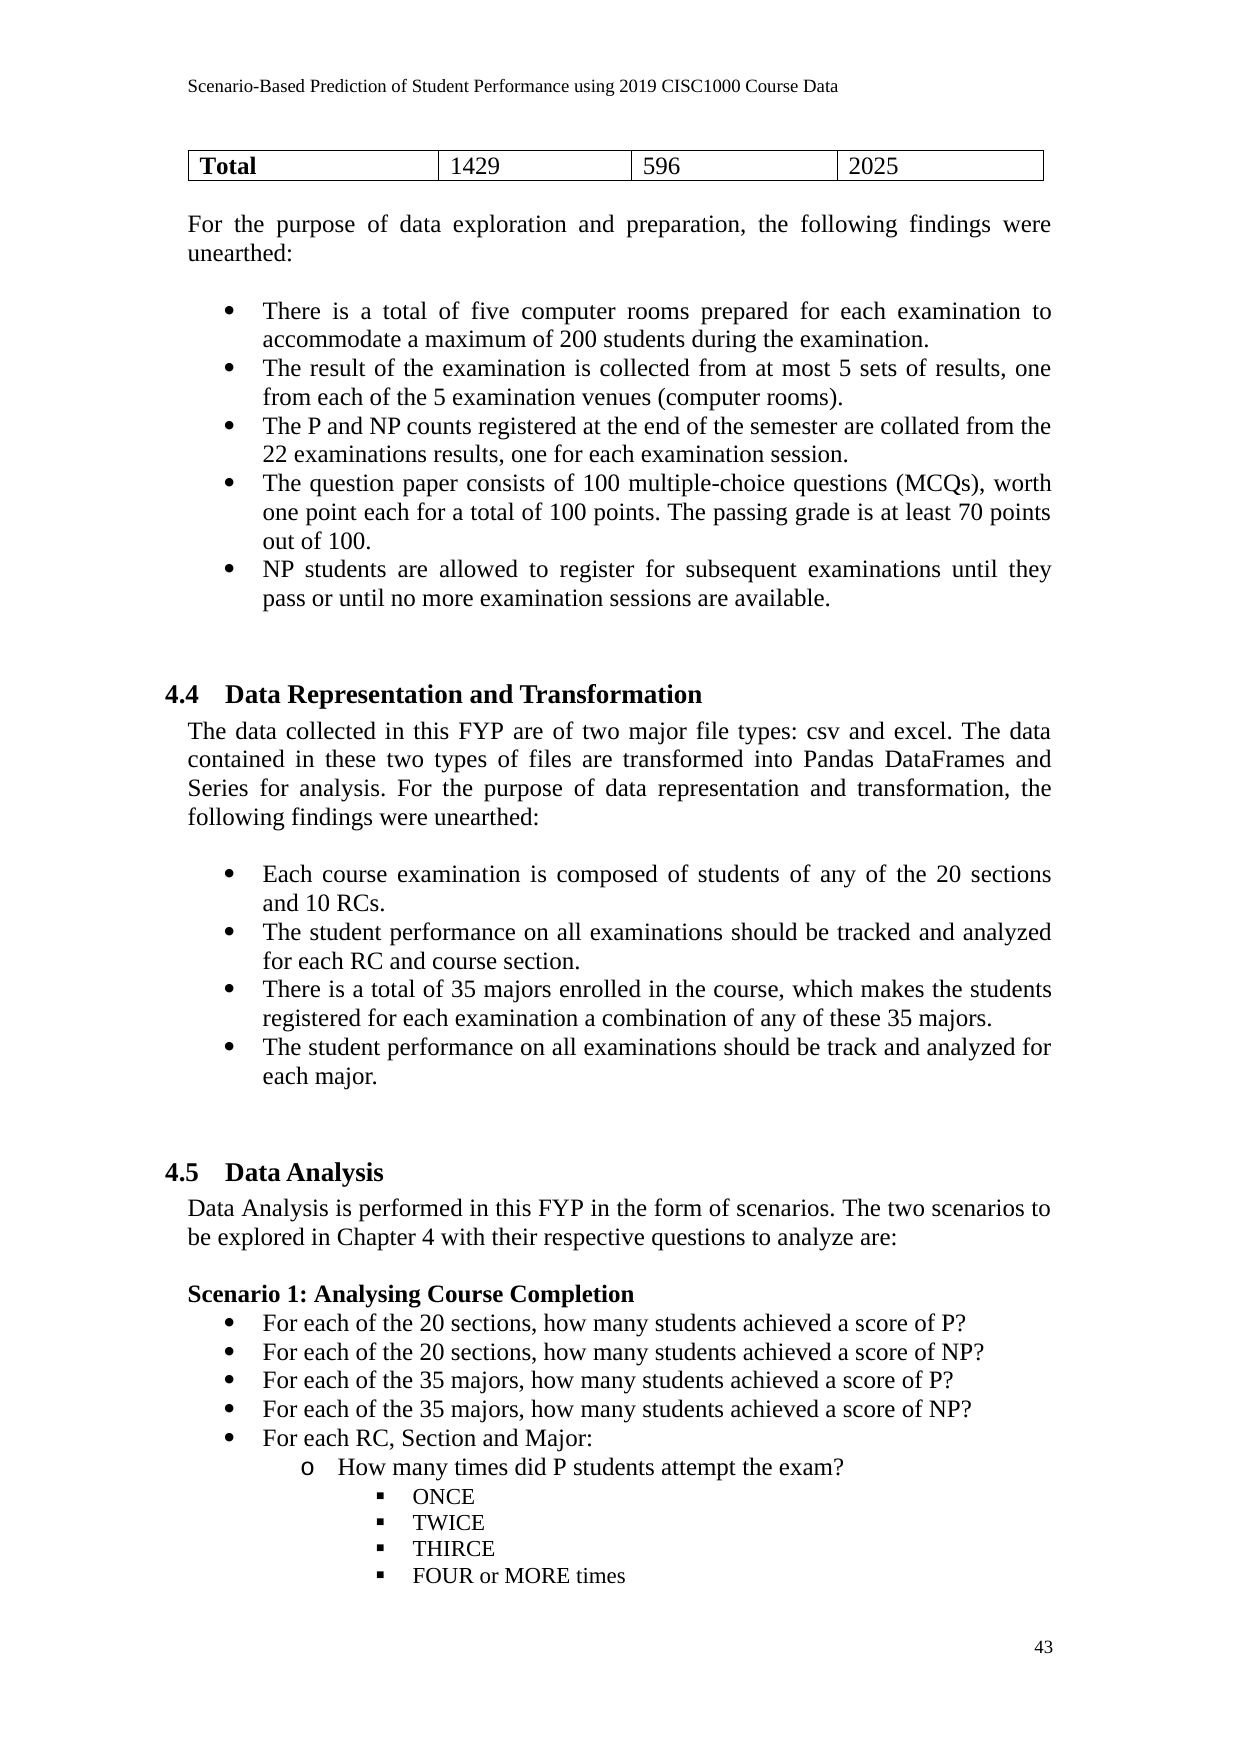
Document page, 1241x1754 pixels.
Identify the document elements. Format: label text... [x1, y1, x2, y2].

subtitle Data Analysis [165, 1156, 1053, 1187]
list The P and NP counts registered at the end of the semester are collated from the 22 examinations results, one for each examination session. [225, 411, 1053, 468]
list TWICE [375, 1509, 1053, 1535]
list Each course examination is composed of students of any of the 20 sections and 10 RCs. [225, 859, 1053, 917]
list The student performance on all examinations should be track and analyzed for each major. [225, 1032, 1053, 1089]
text The data collected in this FYP are of two major file types: csv and excel. The data contained in these two types of files are transformed into Pandas DataFrames and Series for analysis. For the purpose of data representation and transformation, the following findings were unearthed: [187, 716, 1053, 831]
list For each of the 20 sections, how many students achieved a score of P? [225, 1308, 1053, 1337]
list NP students are allowed to register for subsequent examinations until they pass or until no more examination sessions are available. [225, 554, 1053, 612]
list The result of the examination is collected from at most 5 sets of results, one from each of the 5 examination venues (computer rooms). [225, 353, 1053, 411]
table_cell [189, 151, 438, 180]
list For each of the 20 sections, how many students achieved a score of NP? [225, 1337, 1053, 1366]
list There is a total of five computer rooms prepared for each examination to accommodate a maximum of 200 students during the examination. [225, 296, 1053, 353]
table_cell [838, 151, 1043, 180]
list There is a total of 35 majors enrolled in the course, which makes the students registered for each examination a combination of any of these 35 majors. [225, 974, 1053, 1032]
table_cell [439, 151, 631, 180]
list The question paper consists of 100 multiple-choice questions (MCQs), worth one point each for a total of 100 points. The passing grade is at least 70 points out of 100. [225, 468, 1053, 554]
list For each of the 35 majors, how many students achieved a score of P? [225, 1366, 1053, 1394]
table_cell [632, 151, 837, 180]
list ONCE [375, 1483, 1053, 1509]
list The student performance on all examinations should be tracked and analyzed for each RC and course section. [225, 917, 1053, 974]
text Data Analysis is performed in this FYP in the form of scenarios. The two scenarios to be explored in Chapter 4 with their respective questions to analyze are: [187, 1193, 1053, 1251]
list For each RC, Section and Major: [225, 1423, 1053, 1452]
list FOUR or MORE times [375, 1562, 1053, 1588]
list For each of the 35 majors, how many students achieved a score of NP? [225, 1394, 1053, 1423]
text Scenario 1: Analysing Course Completion [187, 1279, 1053, 1308]
subtitle Data Representation and Transformation [165, 678, 1053, 709]
list How many times did P students attempt the exam? [300, 1452, 1053, 1483]
list THIRCE [375, 1535, 1053, 1562]
text For the purpose of data exploration and preparation, the following findings were unearthed: [187, 209, 1053, 267]
